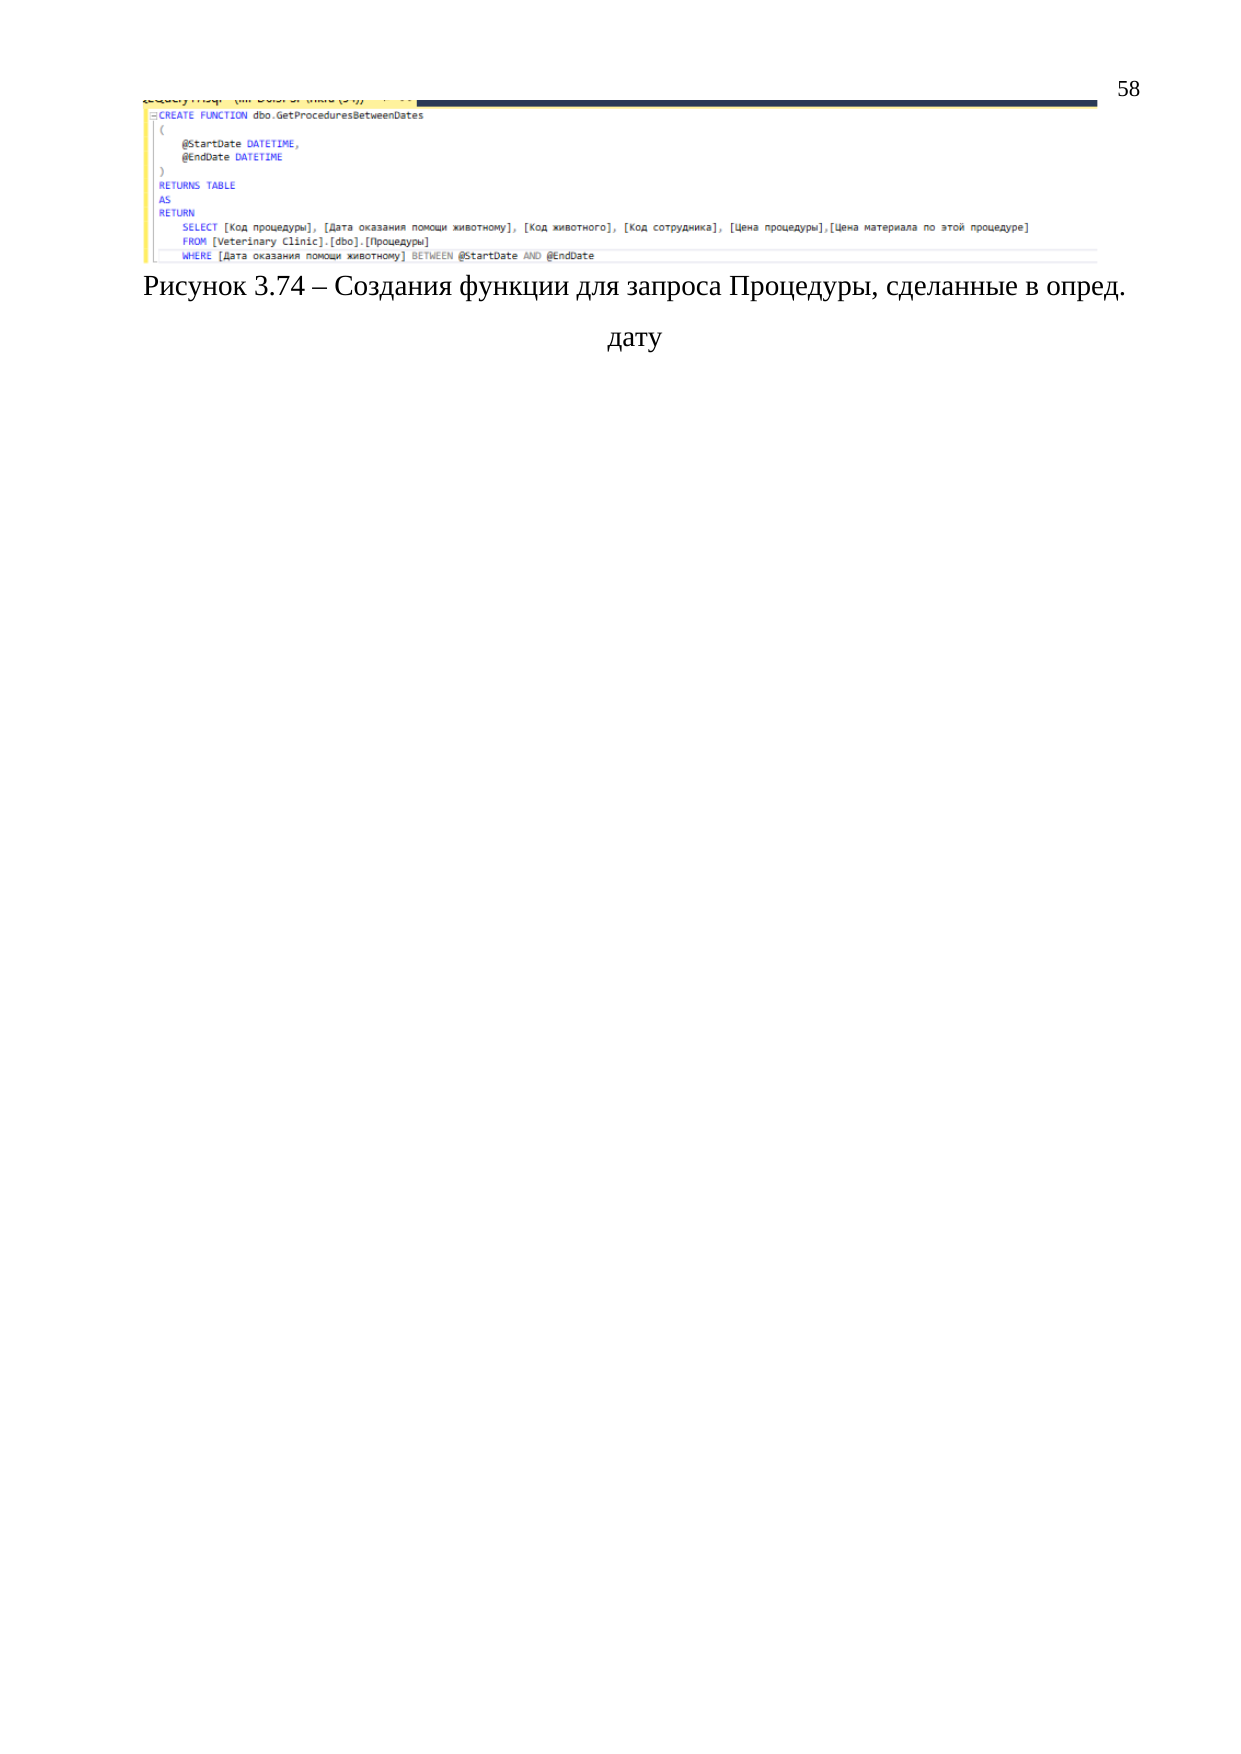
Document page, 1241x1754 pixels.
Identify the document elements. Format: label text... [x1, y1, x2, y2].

subtitle Рисунок 3.74 – Создания функции для запроса Процедуры, сделанные в опред. дату [140, 268, 1130, 352]
picture [142, 100, 1098, 269]
